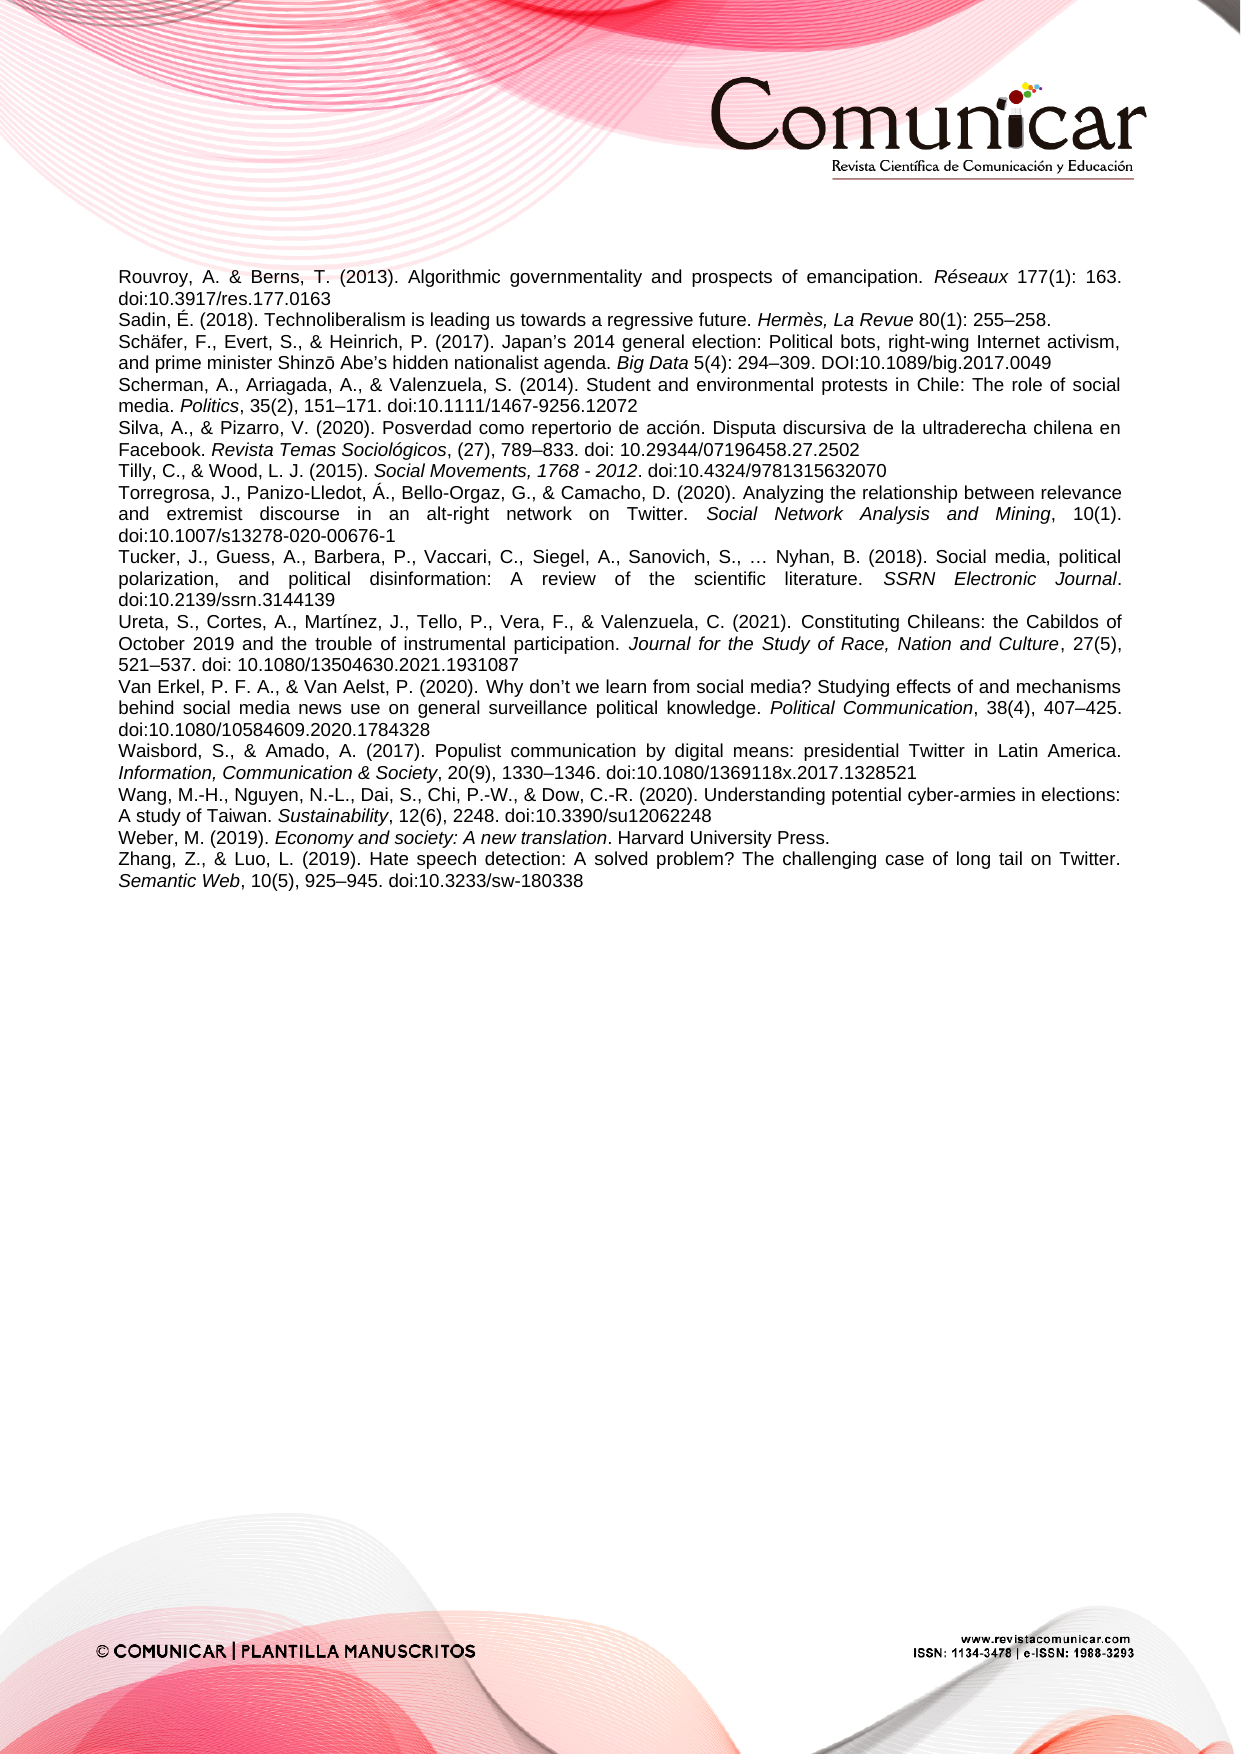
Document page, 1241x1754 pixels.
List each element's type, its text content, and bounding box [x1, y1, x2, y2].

text Ureta, S., Cortes, A., Martínez, J., Tello, P., Vera, F., & Valenzuela, C. (2021). Constituting Chileans: the Cabildos of October 2019 and the trouble of instrumental participation. Journal for the Study of Race, Nation and Culture, 27(5), 521–537. doi: 10.1080/13504630.2021.1931087 [118, 611, 1122, 676]
text Waisbord, S., & Amado, A. (2017). Populist communication by digital means: presidential Twitter in Latin America. Information, Communication & Society, 20(9), 1330–1346. doi:10.1080/1369118x.2017.1328521 [118, 740, 1122, 783]
text Weber, M. (2019). Economy and society: A new translation. Harvard University Press. [118, 826, 1122, 848]
picture [0, 0, 1241, 280]
picture [0, 1513, 1241, 1754]
text Rouvroy, A. & Berns, T. (2013). Algorithmic governmentality and prospects of emancipation. Réseaux 177(1): 163. doi:10.3917/res.177.0163 [118, 266, 1122, 309]
text Wang, M.-H., Nguyen, N.-L., Dai, S., Chi, P.-W., & Dow, C.-R. (2020). Understanding potential cyber-armies in elections: A study of Taiwan. Sustainability, 12(6), 2248. doi:10.3390/su12062248 [118, 783, 1122, 826]
text Zhang, Z., & Luo, L. (2019). Hate speech detection: A solved problem? The challenging case of long tail on Twitter. Semantic Web, 10(5), 925–945. doi:10.3233/sw-180338 [118, 848, 1122, 891]
text Scherman, A., Arriagada, A., & Valenzuela, S. (2014). Student and environmental protests in Chile: The role of social media. Politics, 35(2), 151–171. doi:10.1111/1467-9256.12072 [118, 374, 1122, 417]
text Tilly, C., & Wood, L. J. (2015). Social Movements, 1768 - 2012. doi:10.4324/9781315632070 [118, 460, 1122, 481]
text Van Erkel, P. F. A., & Van Aelst, P. (2020). Why don’t we learn from social media? Studying effects of and mechanisms behind social media news use on general surveillance political knowledge. Political Communication, 38(4), 407–425. doi:10.1080/10584609.2020.1784328 [118, 676, 1122, 740]
text Silva, A., & Pizarro, V. (2020). Posverdad como repertorio de acción. Disputa discursiva de la ultraderecha chilena en Facebook. Revista Temas Sociológicos, (27), 789–833. doi: 10.29344/07196458.27.2502 [118, 417, 1122, 460]
text Sadin, É. (2018). Technoliberalism is leading us towards a regressive future. Hermès, La Revue 80(1): 255–258. [118, 309, 1122, 331]
text Schäfer, F., Evert, S., & Heinrich, P. (2017). Japan’s 2014 general election: Political bots, right-wing Internet activism, and prime minister Shinzō Abe’s hidden nationalist agenda. Big Data 5(4): 294–309. DOI:10.1089/big.2017.0049 [118, 331, 1122, 374]
text Torregrosa, J., Panizo-Lledot, Á., Bello-Orgaz, G., & Camacho, D. (2020). Analyzing the relationship between relevance and extremist discourse in an alt-right network on Twitter. Social Network Analysis and Mining, 10(1). doi:10.1007/s13278-020-00676-1 [118, 481, 1122, 546]
text Tucker, J., Guess, A., Barbera, P., Vaccari, C., Siegel, A., Sanovich, S., … Nyhan, B. (2018). Social media, political polarization, and political disinformation: A review of the scientific literature. SSRN Electronic Journal. doi:10.2139/ssrn.3144139 [118, 546, 1122, 611]
